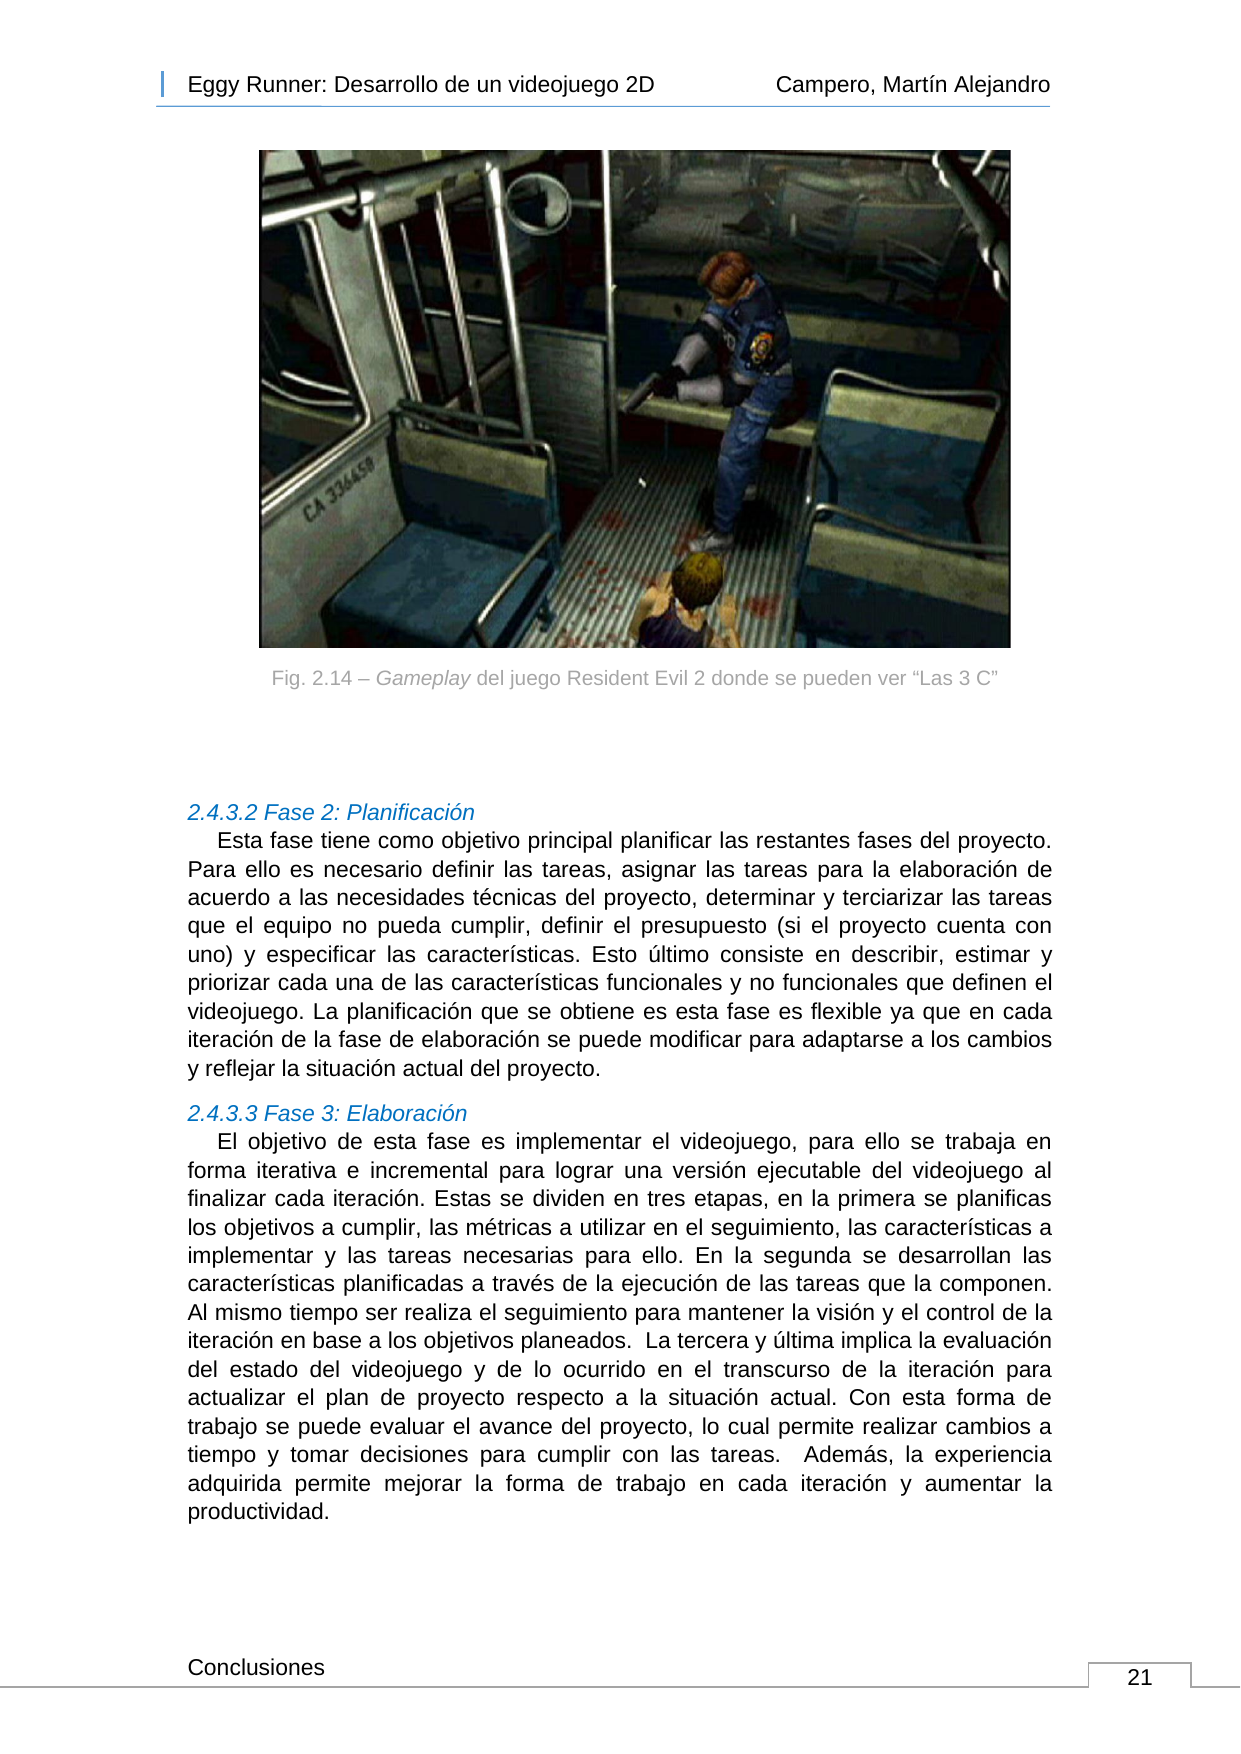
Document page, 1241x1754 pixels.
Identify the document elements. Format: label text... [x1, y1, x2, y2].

text Esta fase tiene como objetivo principal planificar las restantes fases del proyecto. Para ello es necesario definir las tareas, asignar las tareas para la elaboración de acuerdo a las necesidades técnicas del proyecto, determinar y terciarizar las tareas que el equipo no pueda cumplir, definir el presupuesto (si el proyecto cuenta con uno) y especificar las características. Esto último consiste en describir, estimar y priorizar cada una de las características funcionales y no funcionales que definen el videojuego. La planificación que se obtiene es esta fase es flexible ya que en cada iteración de la fase de elaboración se puede modificar para adaptarse a los cambios y reflejar la situación actual del proyecto. [187, 827, 1053, 1081]
subtitle 2.4.3.2 Fase 2: Planificación [187, 799, 1053, 825]
picture [259, 150, 1011, 648]
text Fig. 2.14 – Gameplay del juego Resident Evil 2 donde se pueden ver “Las 3 C” [187, 666, 1053, 690]
text El objetivo de esta fase es implementar el videojuego, para ello se trabaja en forma iterativa e incremental para lograr una versión ejecutable del videojuego al finalizar cada iteración. Estas se dividen en tres etapas, en la primera se planificas los objetivos a cumplir, las métricas a utilizar en el seguimiento, las características a implementar y las tareas necesarias para ello. En la segunda se desarrollan las características planificadas a través de la ejecución de las tareas que la componen. Al mismo tiempo ser realiza el seguimiento para mantener la visión y el control de la iteración en base a los objetivos planeados. La tercera y última implica la evaluación del estado del videojuego y de lo ocurrido en el transcurso de la iteración para actualizar el plan de proyecto respecto a la situación actual. Con esta forma de trabajo se puede evaluar el avance del proyecto, lo cual permite realizar cambios a tiempo y tomar decisiones para cumplir con las tareas. Además, la experiencia adquirida permite mejorar la forma de trabajo en cada iteración y aumentar la productividad. [187, 1128, 1053, 1524]
subtitle 2.4.3.3 Fase 3: Elaboración [187, 1100, 1053, 1126]
